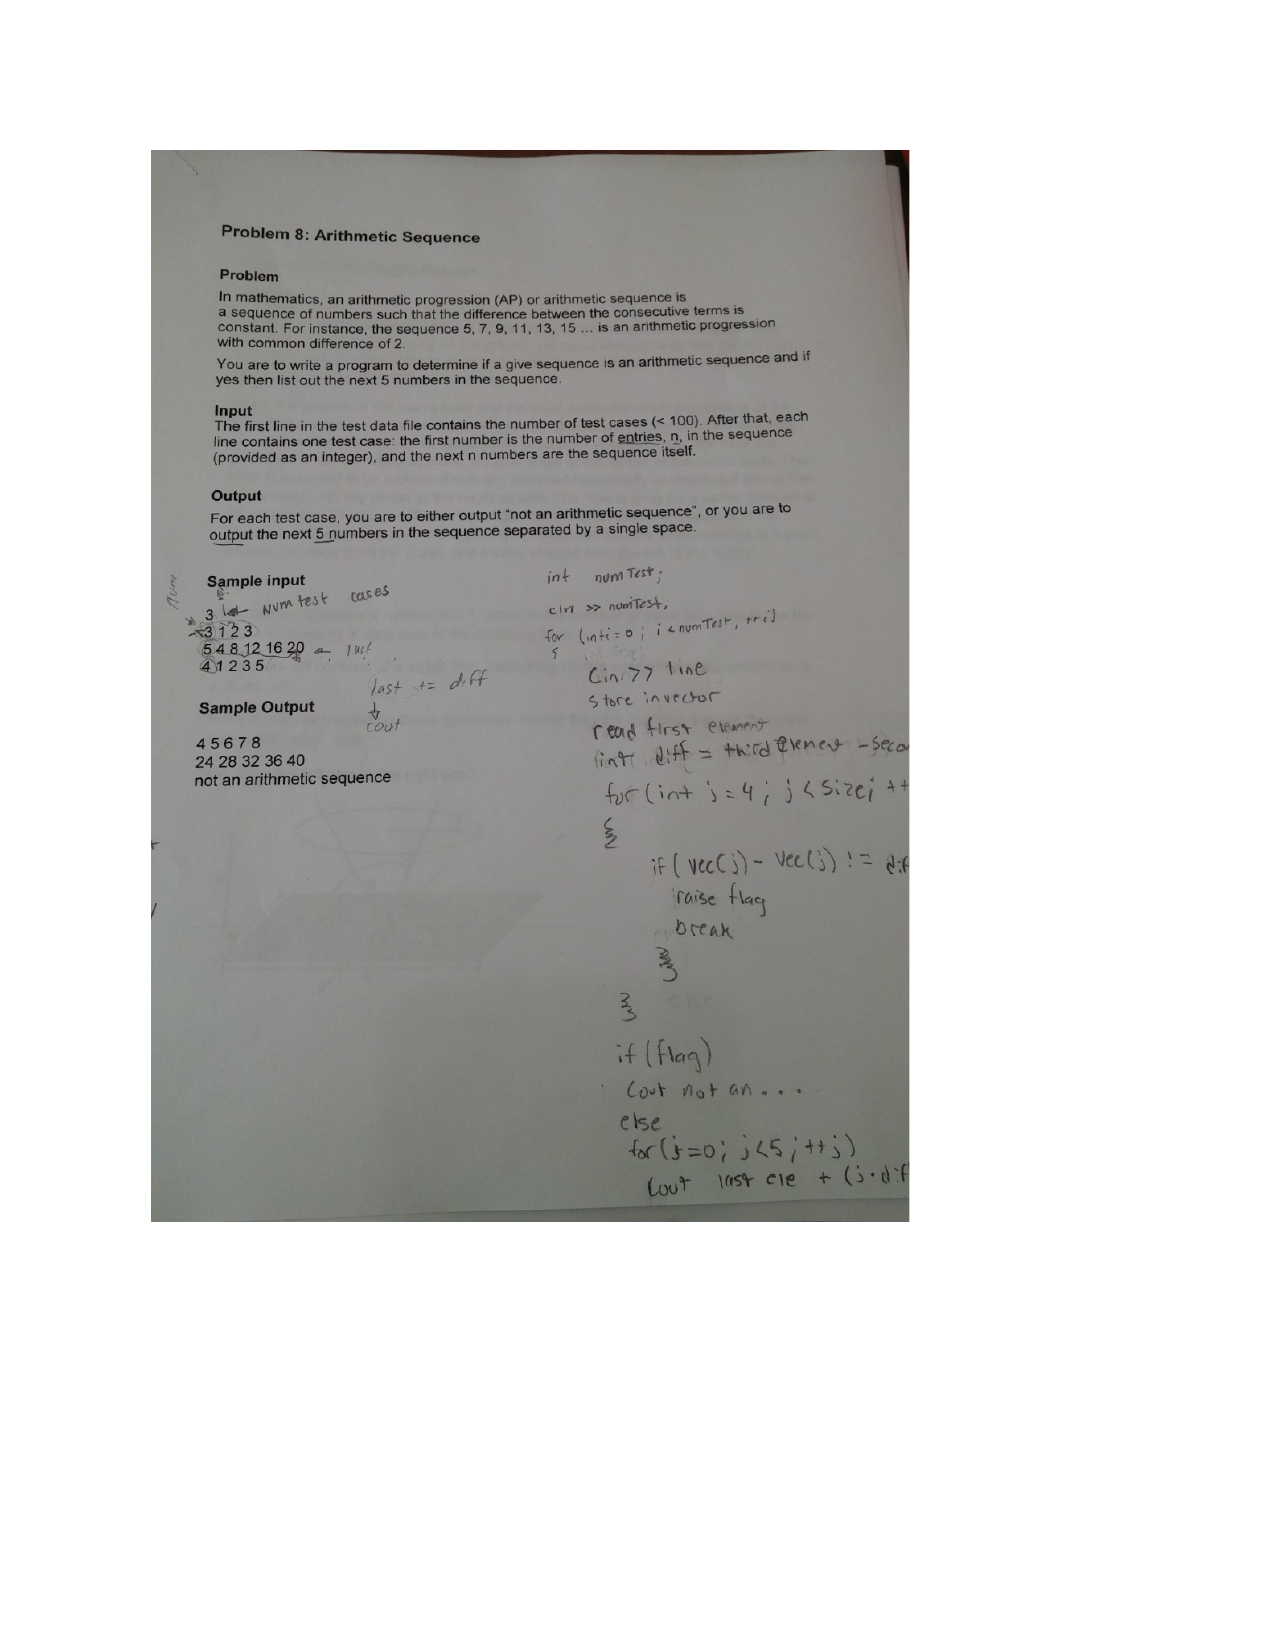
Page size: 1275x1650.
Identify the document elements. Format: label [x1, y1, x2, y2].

picture [151, 150, 910, 1222]
